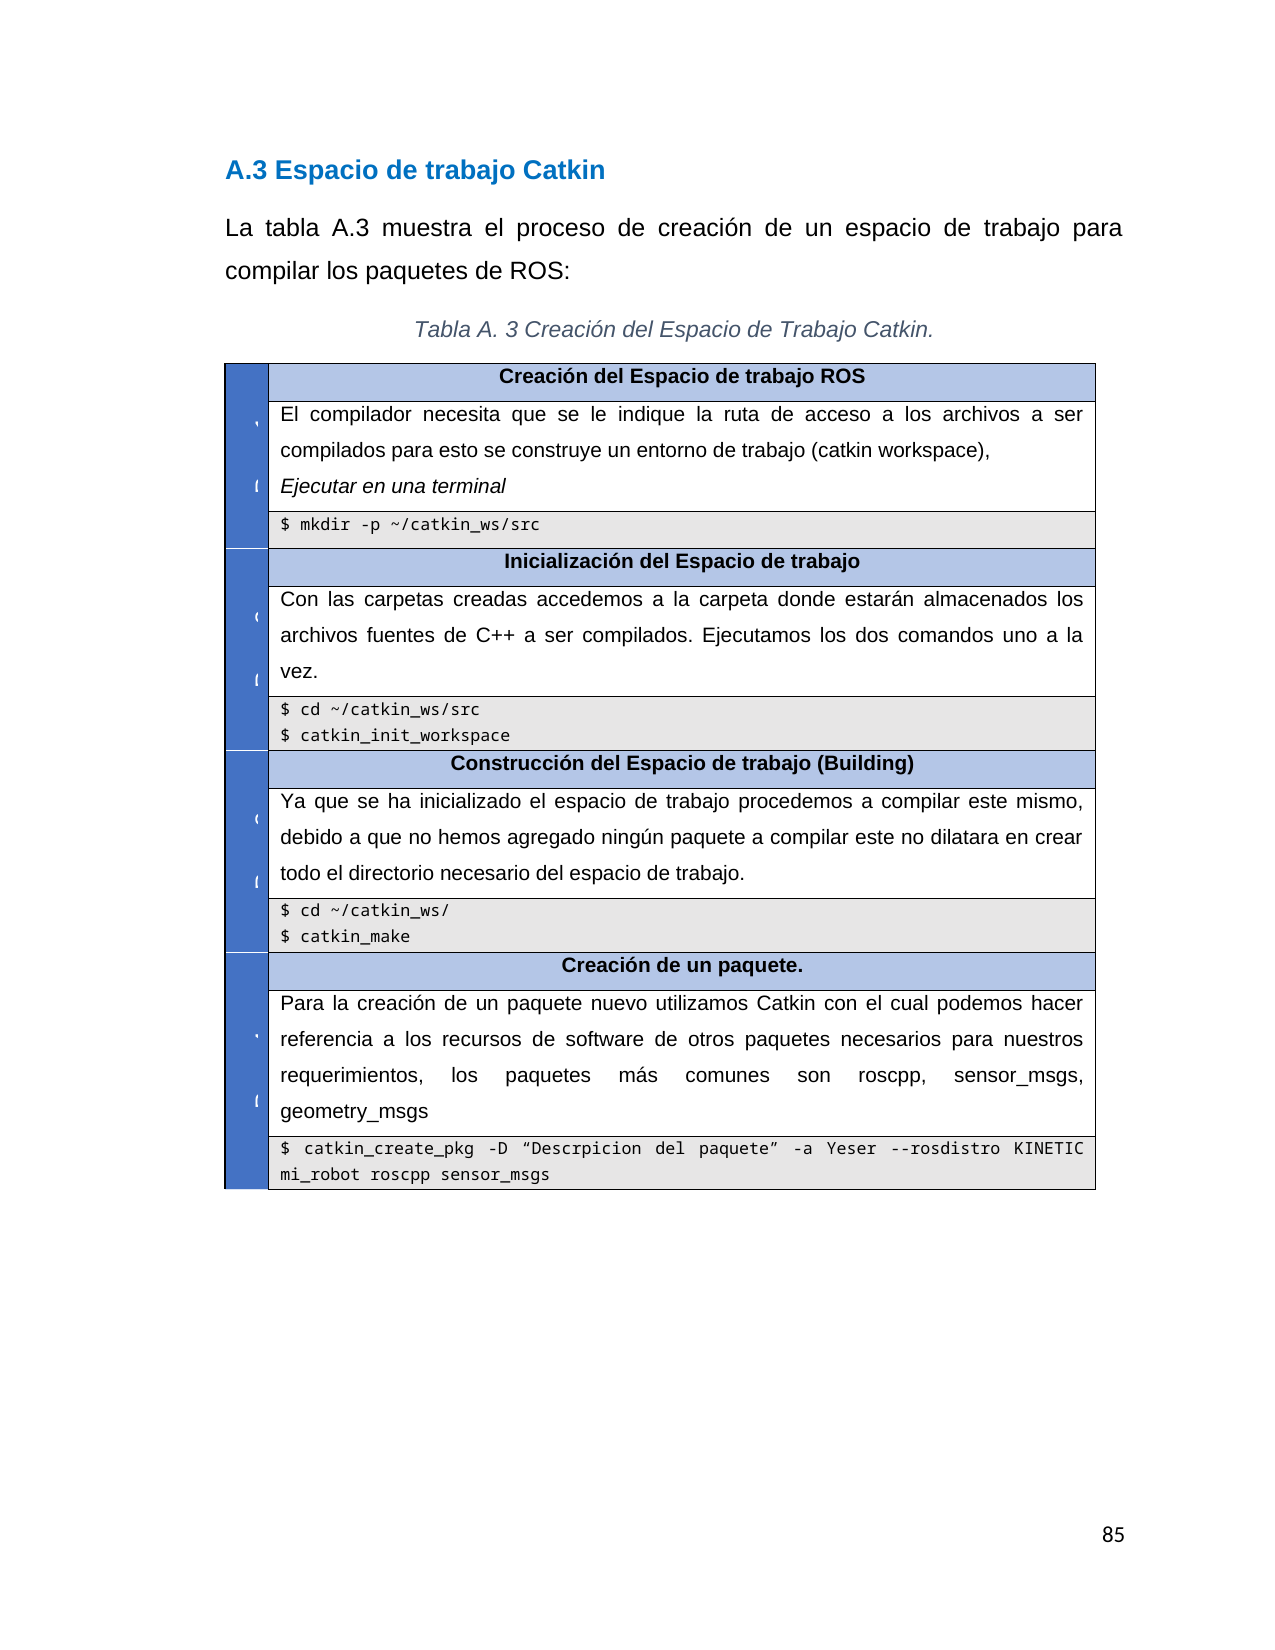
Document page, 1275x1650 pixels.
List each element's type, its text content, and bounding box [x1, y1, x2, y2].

text Tabla A. 3 Creación del Espacio de Trabajo Catkin. [225, 316, 1125, 342]
table_header Paso 1 [226, 364, 268, 548]
table_cell $ cd ~/catkin_ws/src $ catkin_init_workspace [269, 697, 1095, 750]
table_cell $ mkdir -p ~/catkin_ws/src [269, 512, 1095, 548]
table_cell Construcción del Espacio de trabajo (Building) [269, 751, 1095, 788]
table_header Creación del Espacio de trabajo ROS [269, 364, 1095, 401]
table_cell Para la creación de un paquete nuevo utilizamos Catkin con el cual podemos hacer referencia a los recursos de software de otros paquetes necesarios para nuestros requerimientos, los paquetes más comunes son roscpp, sensor_msgs, geometry_msgs [269, 991, 1095, 1136]
text La tabla A.3 muestra el proceso de creación de un espacio de trabajo para compilar los paquetes de ROS: [225, 213, 1125, 285]
table_cell Creación de un paquete. [269, 953, 1095, 990]
table_cell Ya que se ha inicializado el espacio de trabajo procedemos a compilar este mismo, debido a que no hemos agregado ningún paquete a compilar este no dilatara en crear todo el directorio necesario del espacio de trabajo. [269, 789, 1095, 898]
table_cell Inicialización del Espacio de trabajo [269, 549, 1095, 586]
subtitle A.3 Espacio de trabajo Catkin [225, 154, 1125, 185]
table_cell El compilador necesita que se le indique la ruta de acceso a los archivos a ser compilados para esto se construye un entorno de trabajo (catkin workspace), Ejecutar en una terminal [269, 402, 1095, 511]
table_cell Paso 4 [226, 953, 268, 1189]
table_cell Paso 2 [226, 549, 268, 750]
table_cell Paso 3 [226, 751, 268, 952]
table_cell $ cd ~/catkin_ws/ $ catkin_make [269, 899, 1095, 952]
table_cell $ catkin_create_pkg -D “Descrpicion del paquete” -a Yeser --rosdistro KINETIC mi_robot roscpp sensor_msgs [269, 1137, 1095, 1189]
table_cell Con las carpetas creadas accedemos a la carpeta donde estarán almacenados los archivos fuentes de C++ a ser compilados. Ejecutamos los dos comandos uno a la vez. [269, 587, 1095, 696]
